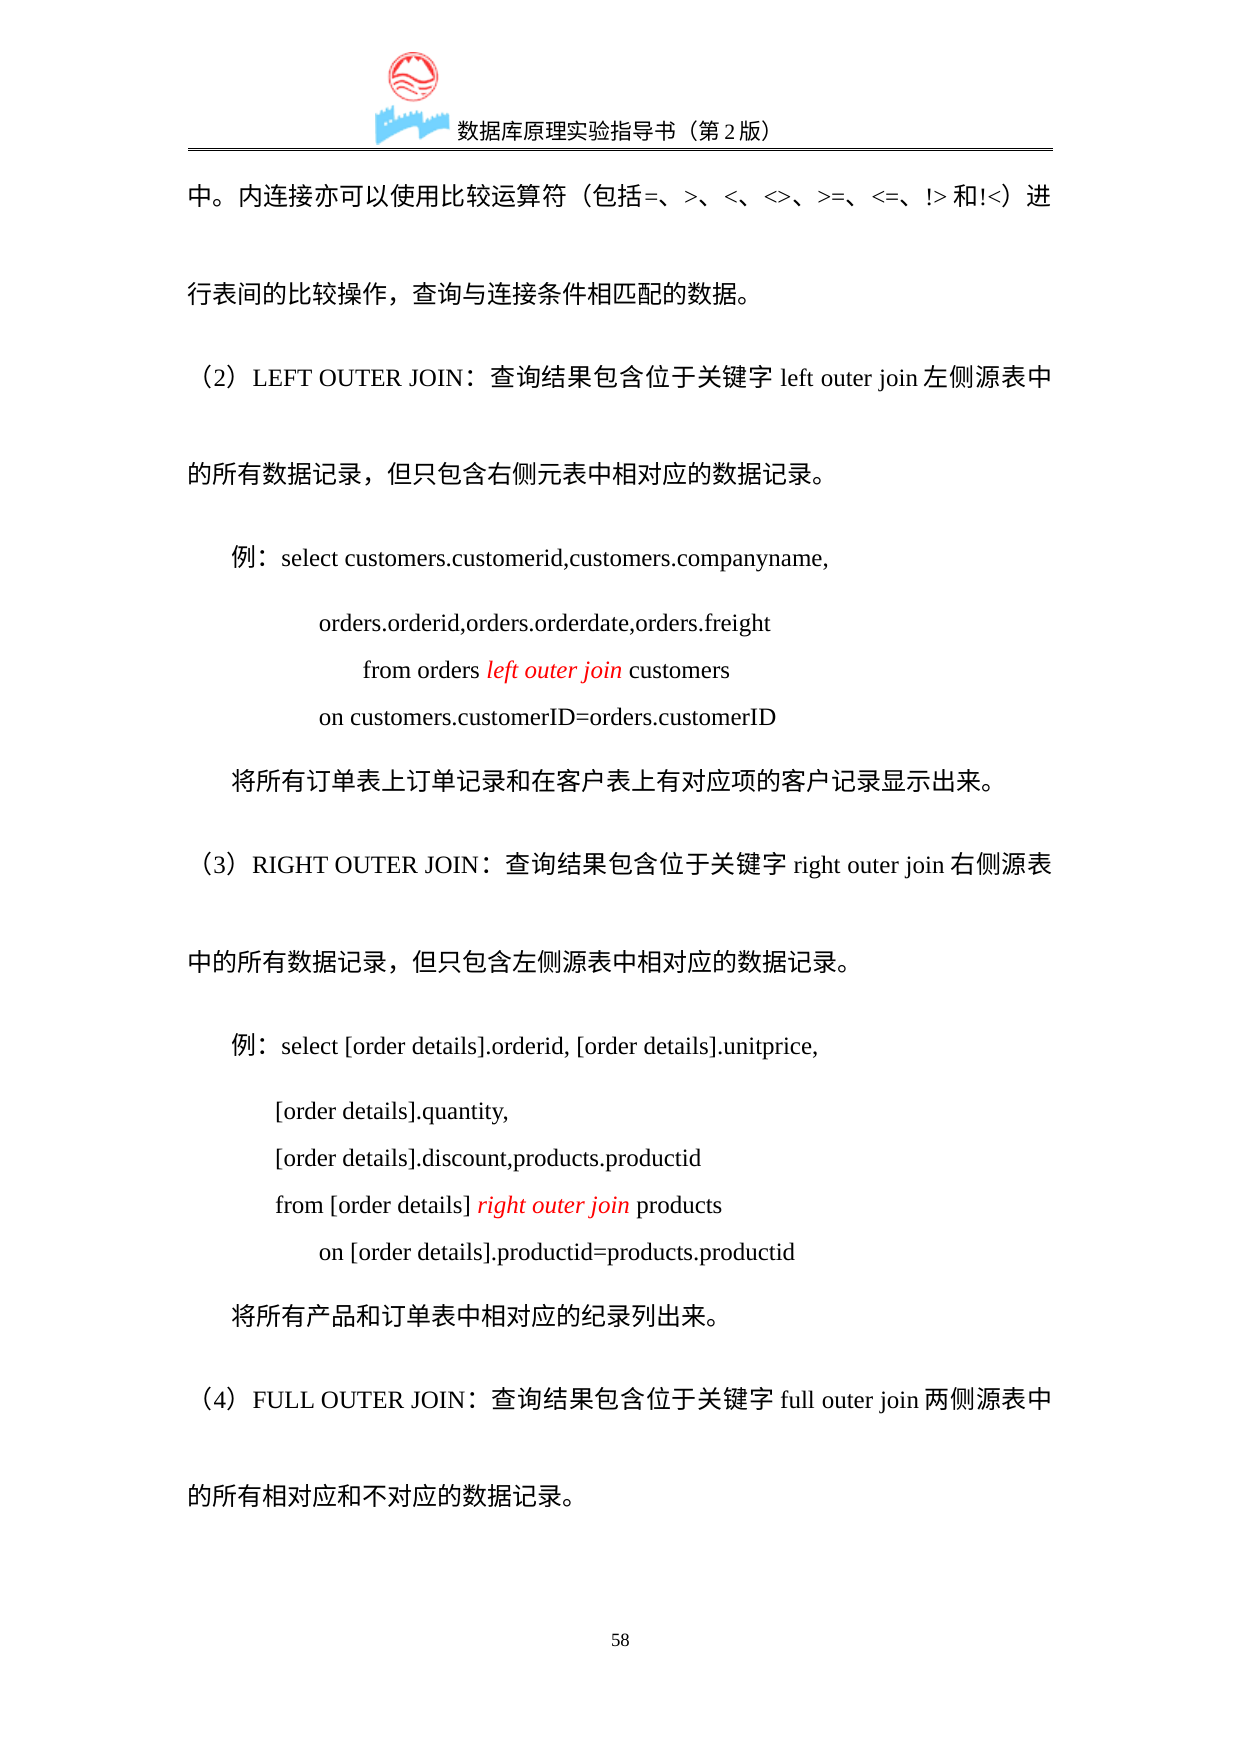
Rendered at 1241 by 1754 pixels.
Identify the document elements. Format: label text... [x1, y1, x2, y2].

text 注意：如果表名或字段名中含有空格，引用时需要将其包含在一对[ ]括号中。内连接亦可以使用比较运算符（包括=、>、<、<>、>=、<=、!> 和!<）进行表间的比较操作，查询与连接条件相匹配的数据。 [187, 162, 1053, 325]
text （3）RIGHT OUTER JOIN：查询结果包含位于关键字right outer join右侧源表中的所有数据记录，但只包含左侧源表中相对应的数据记录。 [187, 830, 1053, 993]
picture [375, 52, 451, 145]
text 将所有订单表上订单记录和在客户表上有对应项的客户记录显示出来。 [187, 747, 1053, 812]
text [order details].discount,products.productid [187, 1141, 1053, 1173]
text from orders left outer join customers [319, 653, 1053, 686]
text orders.orderid,orders.orderdate,orders.freight [275, 607, 1053, 639]
text （2）LEFT OUTER JOIN：查询结果包含位于关键字left outer join左侧源表中的所有数据记录，但只包含右侧元表中相对应的数据记录。 [187, 343, 1053, 505]
text （4）FULL OUTER JOIN：查询结果包含位于关键字full outer join两侧源表中的所有相对应和不对应的数据记录。 [187, 1365, 1053, 1527]
text from [order details] right outer join products [231, 1188, 1053, 1220]
text on [order details].productid=products.productid [275, 1235, 1053, 1267]
text 将所有产品和订单表中相对应的纪录列出来。 [187, 1282, 1053, 1347]
text [order details].quantity, [187, 1094, 1053, 1127]
text 例：select customers.customerid,customers.companyname, [187, 523, 1053, 588]
text on customers.customerID=orders.customerID [319, 700, 1053, 733]
text 例：select [order details].orderid, [order details].unitprice, [187, 1011, 1053, 1076]
